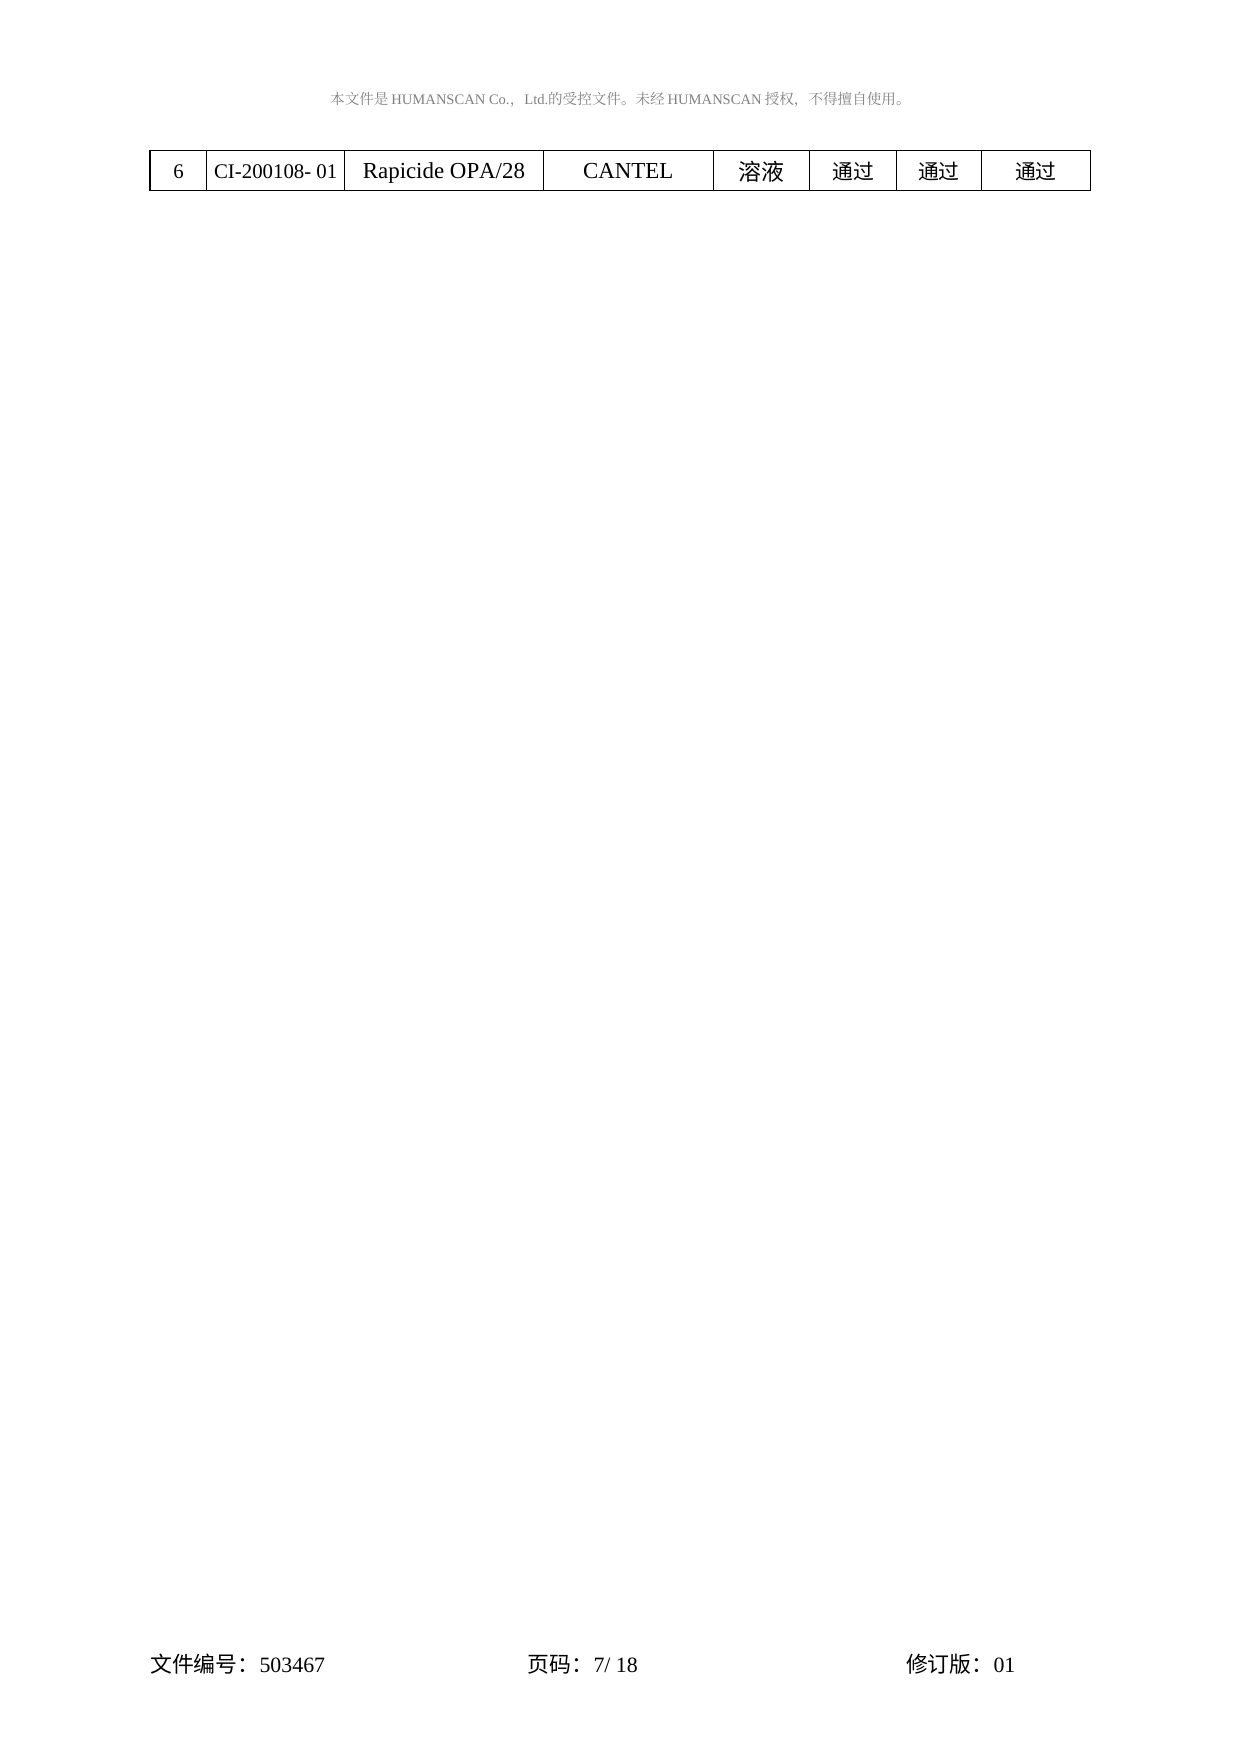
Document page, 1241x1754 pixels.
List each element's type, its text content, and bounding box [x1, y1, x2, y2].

table_cell 通过 [982, 151, 1090, 190]
table_cell 通过 [810, 151, 896, 190]
table_cell Rapicide OPA/28 [345, 151, 543, 190]
table_cell CANTEL [544, 151, 713, 190]
table_cell 通过 [897, 151, 981, 190]
table_cell 溶液 [714, 151, 809, 190]
table_cell CI-200108- 01 [207, 151, 344, 190]
table_cell 6 [151, 151, 206, 190]
